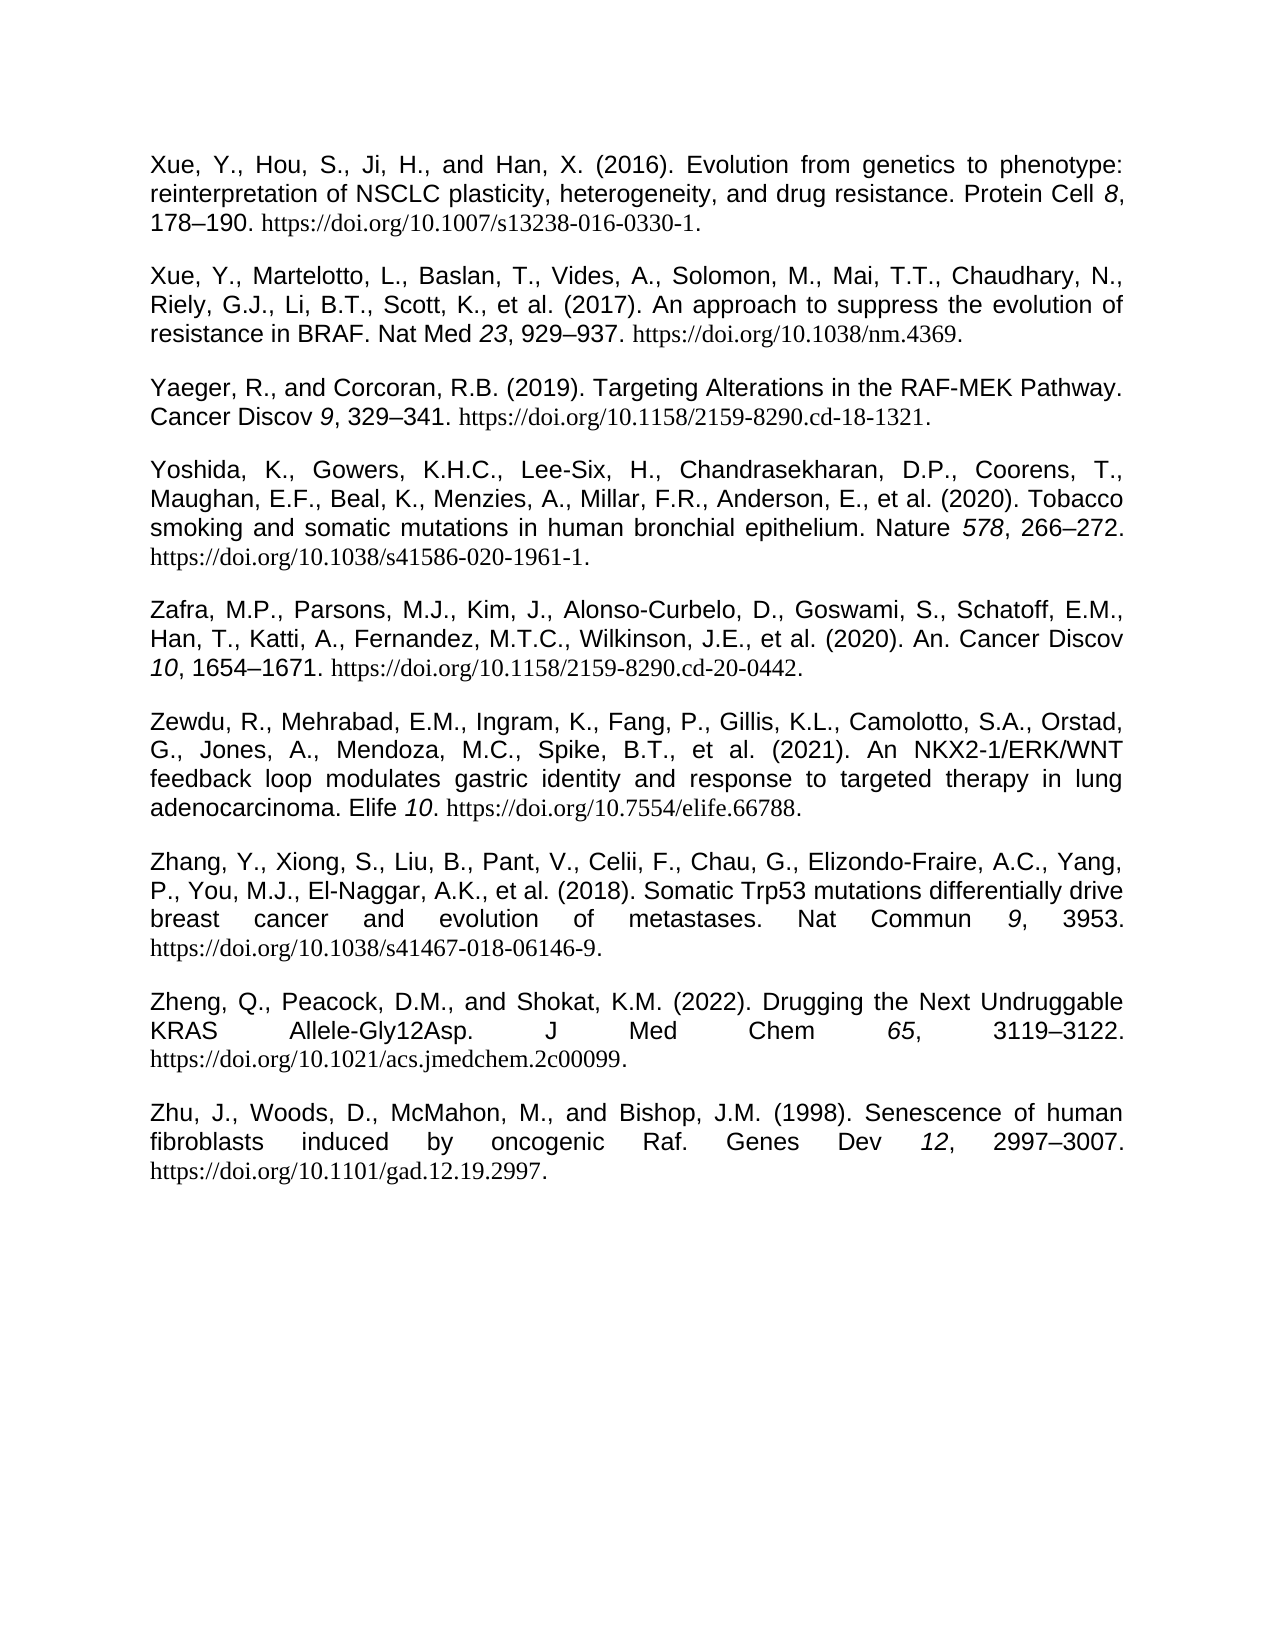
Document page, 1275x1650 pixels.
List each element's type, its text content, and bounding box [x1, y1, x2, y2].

text Yaeger, R., and Corcoran, R.B. (2019). Targeting Alterations in the RAF-MEK Pathway. Cancer Discov 9, 329–341. https://doi.org/10.1158/2159-8290.cd-18-1321. [150, 373, 1125, 430]
text Xue, Y., Martelotto, L., Baslan, T., Vides, A., Solomon, M., Mai, T.T., Chaudhary, N., Riely, G.J., Li, B.T., Scott, K., et al. (2017). An approach to suppress the evolution of resistance in BRAF. Nat Med 23, 929–937. https://doi.org/10.1038/nm.4369. [150, 261, 1125, 348]
text Zhu, J., Woods, D., McMahon, M., and Bishop, J.M. (1998). Senescence of human fibroblasts induced by oncogenic Raf. Genes Dev 12, 2997–3007. https://doi.org/10.1101/gad.12.19.2997. [150, 1098, 1125, 1185]
text Zhang, Y., Xiong, S., Liu, B., Pant, V., Celii, F., Chau, G., Elizondo-Fraire, A.C., Yang, P., You, M.J., El-Naggar, A.K., et al. (2018). Somatic Trp53 mutations differentially drive breast cancer and evolution of metastases. Nat Commun 9, 3953. https://doi.org/10.1038/s41467-018-06146-9. [150, 847, 1125, 962]
text Xue, Y., Hou, S., Ji, H., and Han, X. (2016). Evolution from genetics to phenotype: reinterpretation of NSCLC plasticity, heterogeneity, and drug resistance. Protein Cell 8, 178–190. https://doi.org/10.1007/s13238-016-0330-1. [150, 150, 1125, 236]
text Yoshida, K., Gowers, K.H.C., Lee-Six, H., Chandrasekharan, D.P., Coorens, T., Maughan, E.F., Beal, K., Menzies, A., Millar, F.R., Anderson, E., et al. (2020). Tobacco smoking and somatic mutations in human bronchial epithelium. Nature 578, 266–272. https://doi.org/10.1038/s41586-020-1961-1. [150, 455, 1125, 570]
text Zheng, Q., Peacock, D.M., and Shokat, K.M. (2022). Drugging the Next Undruggable KRAS Allele-Gly12Asp. J Med Chem 65, 3119–3122. https://doi.org/10.1021/acs.jmedchem.2c00099. [150, 987, 1125, 1073]
text Zafra, M.P., Parsons, M.J., Kim, J., Alonso-Curbelo, D., Goswami, S., Schatoff, E.M., Han, T., Katti, A., Fernandez, M.T.C., Wilkinson, J.E., et al. (2020). An. Cancer Discov 10, 1654–1671. https://doi.org/10.1158/2159-8290.cd-20-0442. [150, 595, 1125, 682]
text Zewdu, R., Mehrabad, E.M., Ingram, K., Fang, P., Gillis, K.L., Camolotto, S.A., Orstad, G., Jones, A., Mendoza, M.C., Spike, B.T., et al. (2021). An NKX2-1/ERK/WNT feedback loop modulates gastric identity and response to targeted therapy in lung adenocarcinoma. Elife 10. https://doi.org/10.7554/elife.66788. [150, 707, 1125, 822]
